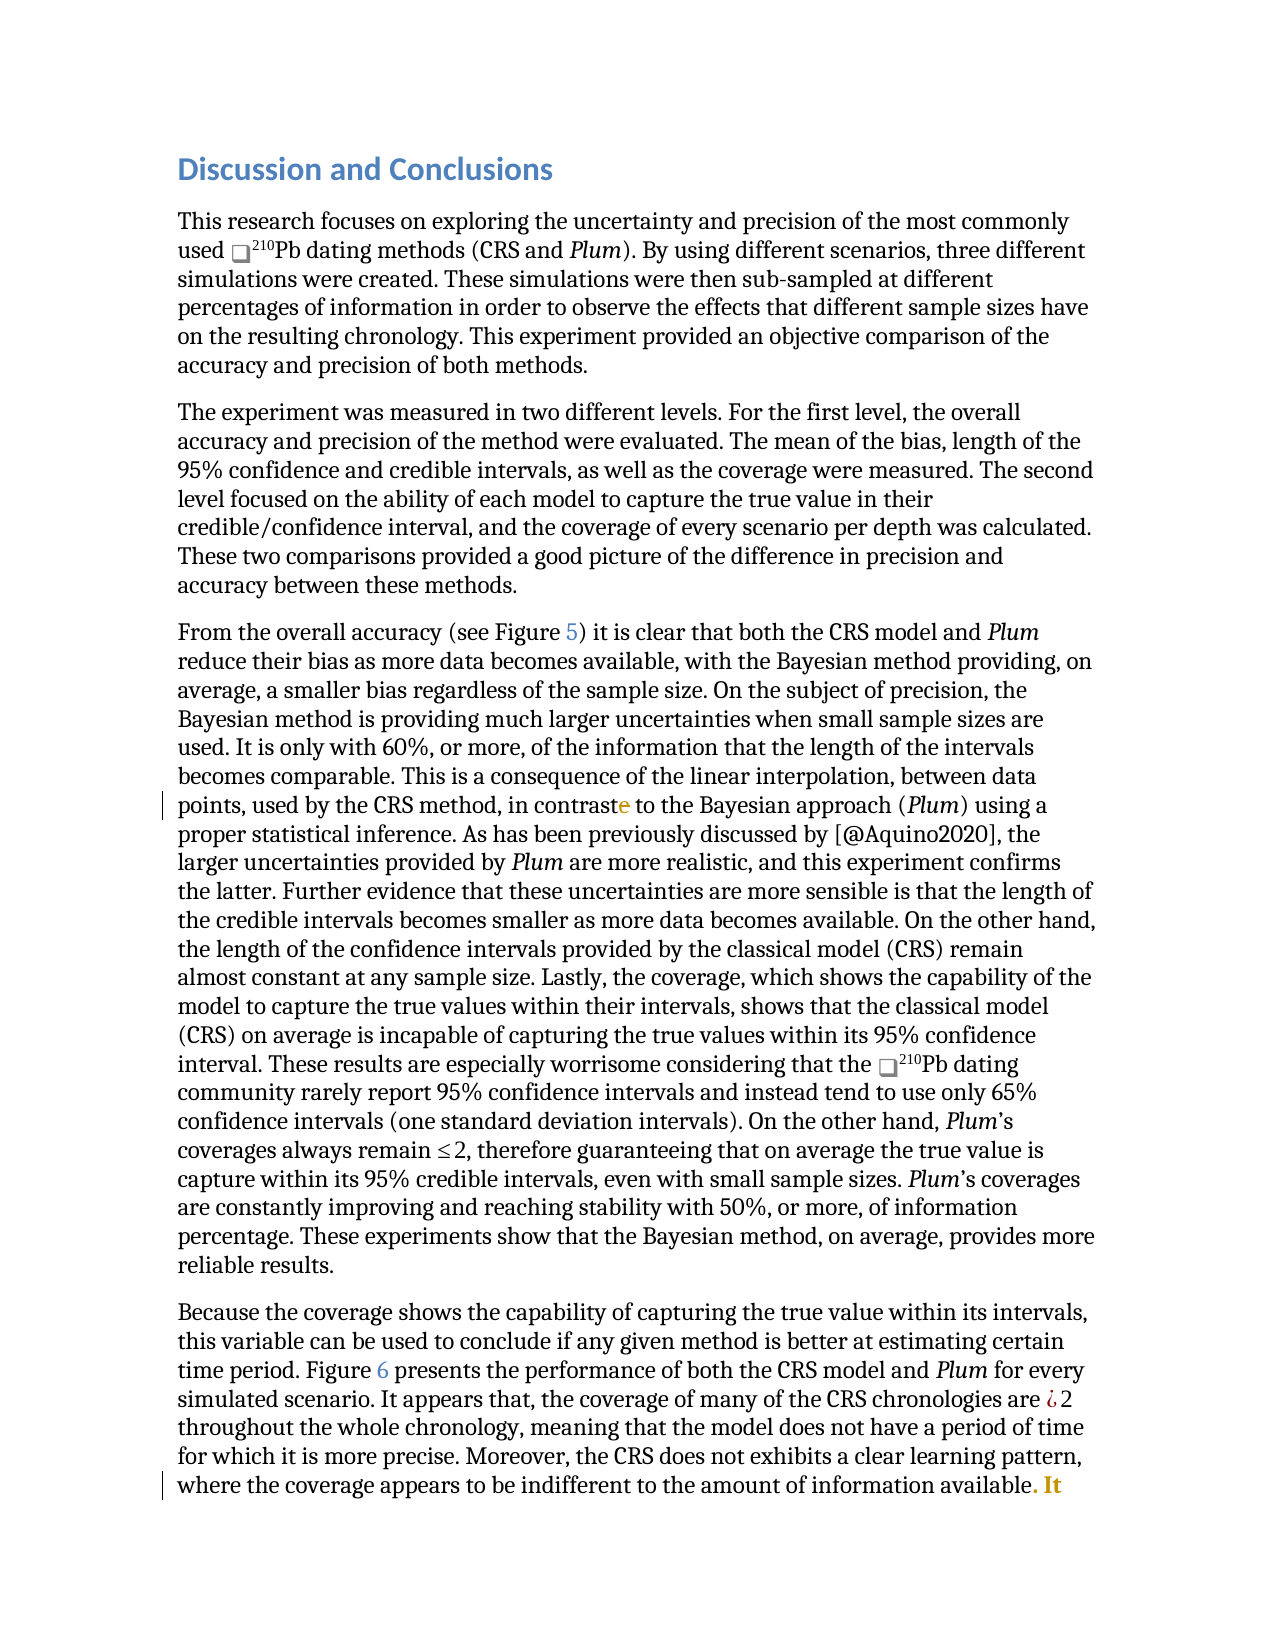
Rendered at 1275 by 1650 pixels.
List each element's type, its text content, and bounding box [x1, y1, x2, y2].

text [177, 1298, 1098, 1499]
text From the overall accuracy (see Figure 5) it is clear that both the CRS model and Plum reduce their bias as more data becomes available, with the Bayesian method providing, on average, a smaller bias regardless of the sample size. On the subject of precision, the Bayesian method is providing much larger uncertainties when small sample sizes are used. It is only with 60%, or more, of the information that the length of the intervals becomes comparable. This is a consequence of the linear interpolation, between data points, used by the CRS method, in contrast to the Bayesian approach (Plum) using a proper statistical inference. As has been previously discussed by [@Aquino2020], the larger uncertainties provided by Plum are more realistic, and this experiment confirms the latter. Further evidence that these uncertainties are more sensible is that the length of the credible intervals becomes smaller as more data becomes available. On the other hand, the length of the confidence intervals provided by the classical model (CRS) remain almost constant at any sample size. Lastly, the coverage, which shows the capability of the model to capture the true values within their intervals, shows that the classical model (CRS) on average is incapable of capturing the true values within its 95% confidence interval. These results are especially worrisome considering that the Pb dating community rarely report 95% confidence intervals and instead tend to use only 65% confidence intervals (one standard deviation intervals). On the other hand, Plum’s coverages always remain , therefore guaranteeing that on average the true value is capture within its 95% credible intervals, even with small sample sizes. Plum’s coverages are constantly improving and reaching stability with 50%, or more, of information percentage. These experiments show that the Bayesian method, on average, provides more reliable results. [177, 618, 1098, 1279]
text This research focuses on exploring the uncertainty and precision of the most commonly used Pb dating methods (CRS and Plum). By using different scenarios, three different simulations were created. These simulations were then sub-sampled at different percentages of information in order to observe the effects that different sample sizes have on the resulting chronology. This experiment provided an objective comparison of the accuracy and precision of both methods. [177, 207, 1098, 379]
text The experiment was measured in two different levels. For the first level, the overall accuracy and precision of the method were evaluated. The mean of the bias, length of the 95% confidence and credible intervals, as well as the coverage were measured. The second level focused on the ability of each model to capture the true value in their credible/confidence interval, and the coverage of every scenario per depth was calculated. These two comparisons provided a good picture of the difference in precision and accuracy between these methods. [177, 398, 1098, 599]
subtitle Discussion and Conclusions [177, 148, 1098, 188]
